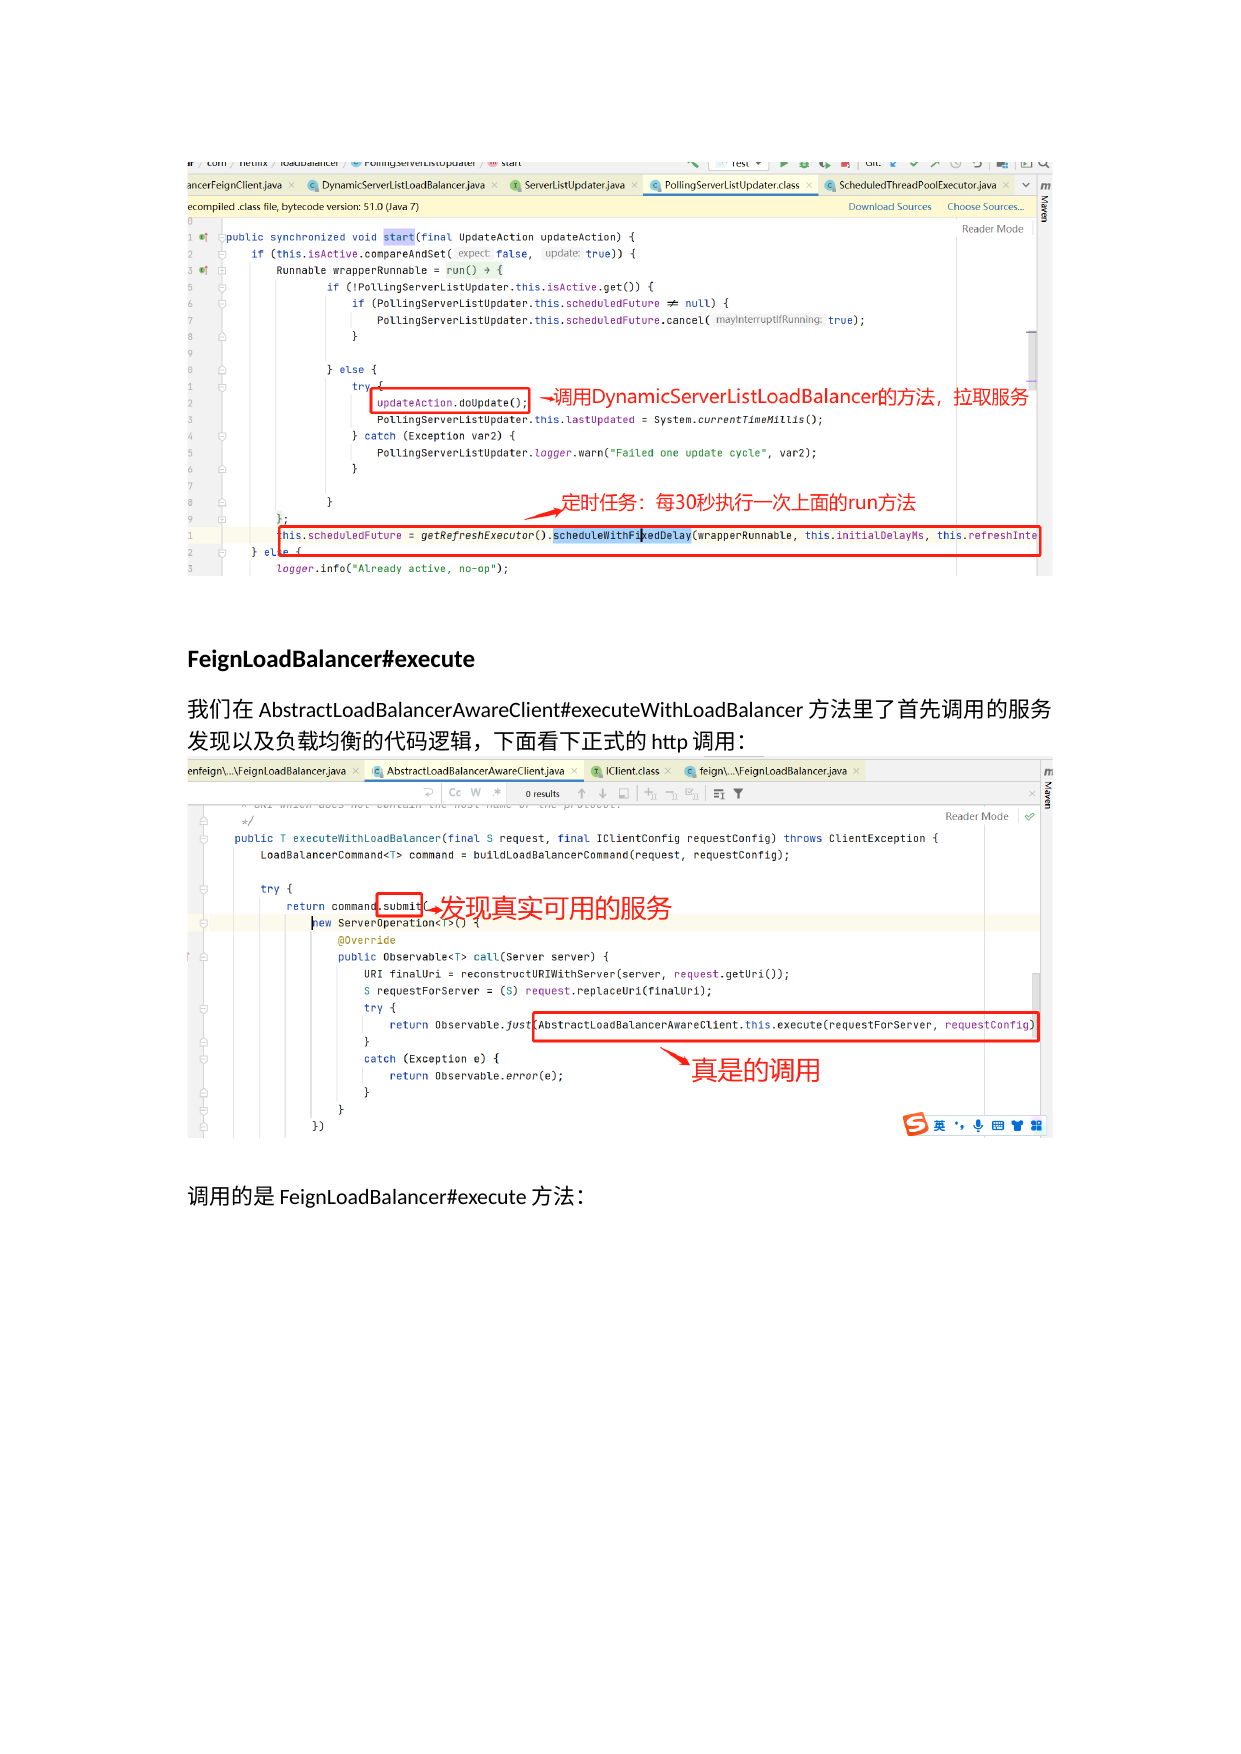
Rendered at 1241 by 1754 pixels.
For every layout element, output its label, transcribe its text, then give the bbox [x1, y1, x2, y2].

text 我们在AbstractLoadBalancerAwareClient#executeWithLoadBalancer方法里了首先调用的服务发现以及负载均衡的代码逻辑，下面看下正式的http调用： [187, 691, 1053, 756]
text 调用的是FeignLoadBalancer#execute方法： [187, 1179, 1053, 1211]
picture [187, 162, 1053, 576]
picture [187, 756, 1053, 1138]
subtitle FeignLoadBalancer#execute [187, 642, 1053, 674]
